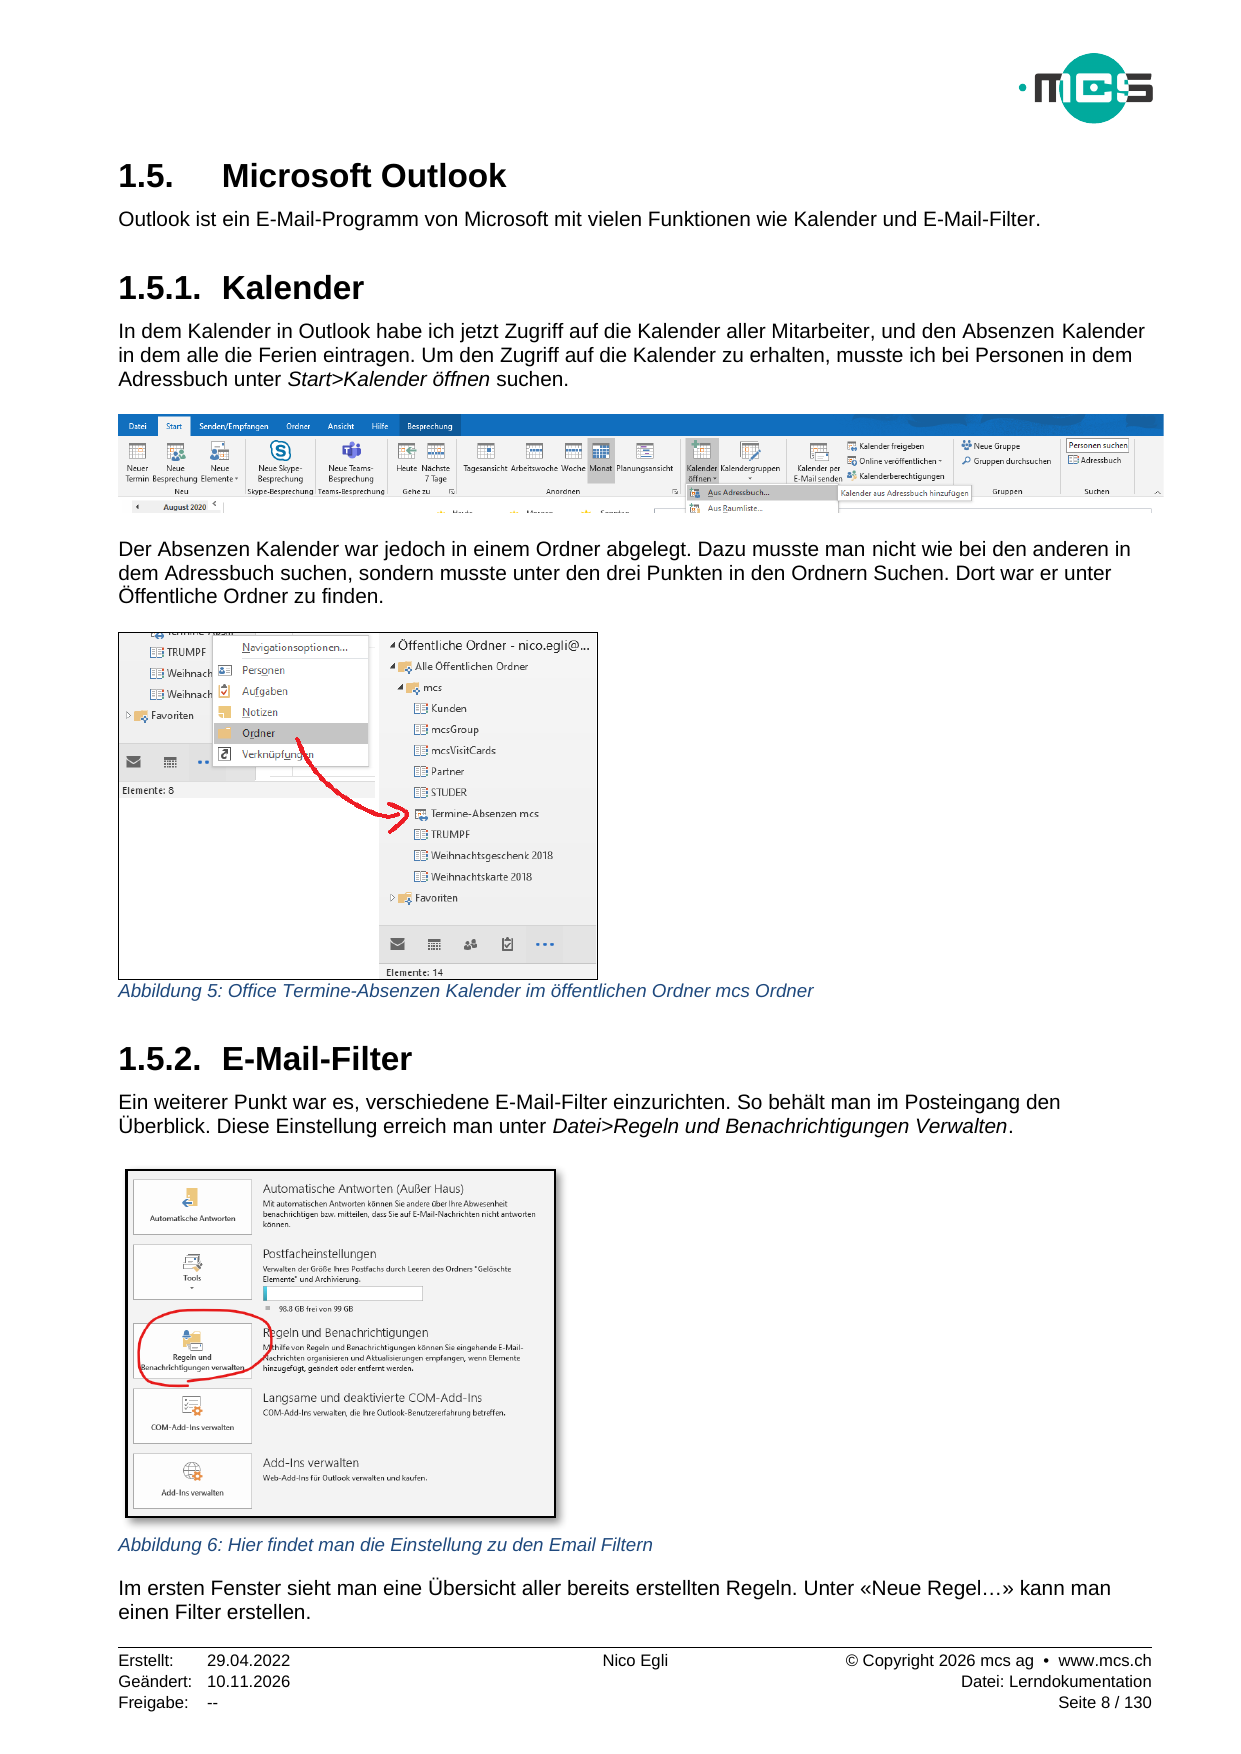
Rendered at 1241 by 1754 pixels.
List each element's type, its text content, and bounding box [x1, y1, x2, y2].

text Der Absenzen Kalender war jedoch in einem Ordner abgelegt. Dazu musste man nicht wie bei den anderen in dem Adressbuch suchen, sondern musste unter den drei Punkten in den Ordnern Suchen. Dort war er unter Öffentliche Ordner zu finden. [118, 536, 1152, 608]
subtitle Microsoft Outlook [118, 156, 1152, 194]
text Im ersten Fenster sieht man eine Übersicht aller bereits erstellten Regeln. Unter «Neue Regel…» kann man einen Filter erstellen. [118, 1576, 1152, 1624]
picture [119, 633, 597, 979]
subtitle E-Mail-Filter [118, 1039, 1152, 1077]
picture [1018, 53, 1155, 124]
text Outlook ist ein E-Mail-Programm von Microsoft mit vielen Funktionen wie Kalender und E-Mail-Filter. [118, 207, 1152, 231]
picture [128, 1171, 554, 1516]
subtitle Kalender [118, 268, 1152, 306]
text In dem Kalender in Outlook habe ich jetzt Zugriff auf die Kalender aller Mitarbeiter, und den Absenzen Kalender in dem alle die Ferien eintragen. Um den Zugriff auf die Kalender zu erhalten, musste ich bei Personen in dem Adressbuch unter Start>Kalender öffnen suchen. [118, 319, 1152, 391]
text Ein weiterer Punkt war es, verschiedene E-Mail-Filter einzurichten. So behält man im Posteingang den Überblick. Diese Einstellung erreich man unter Datei>Regeln und Benachrichtigungen Verwalten. [118, 1090, 1152, 1138]
picture [118, 414, 1164, 513]
